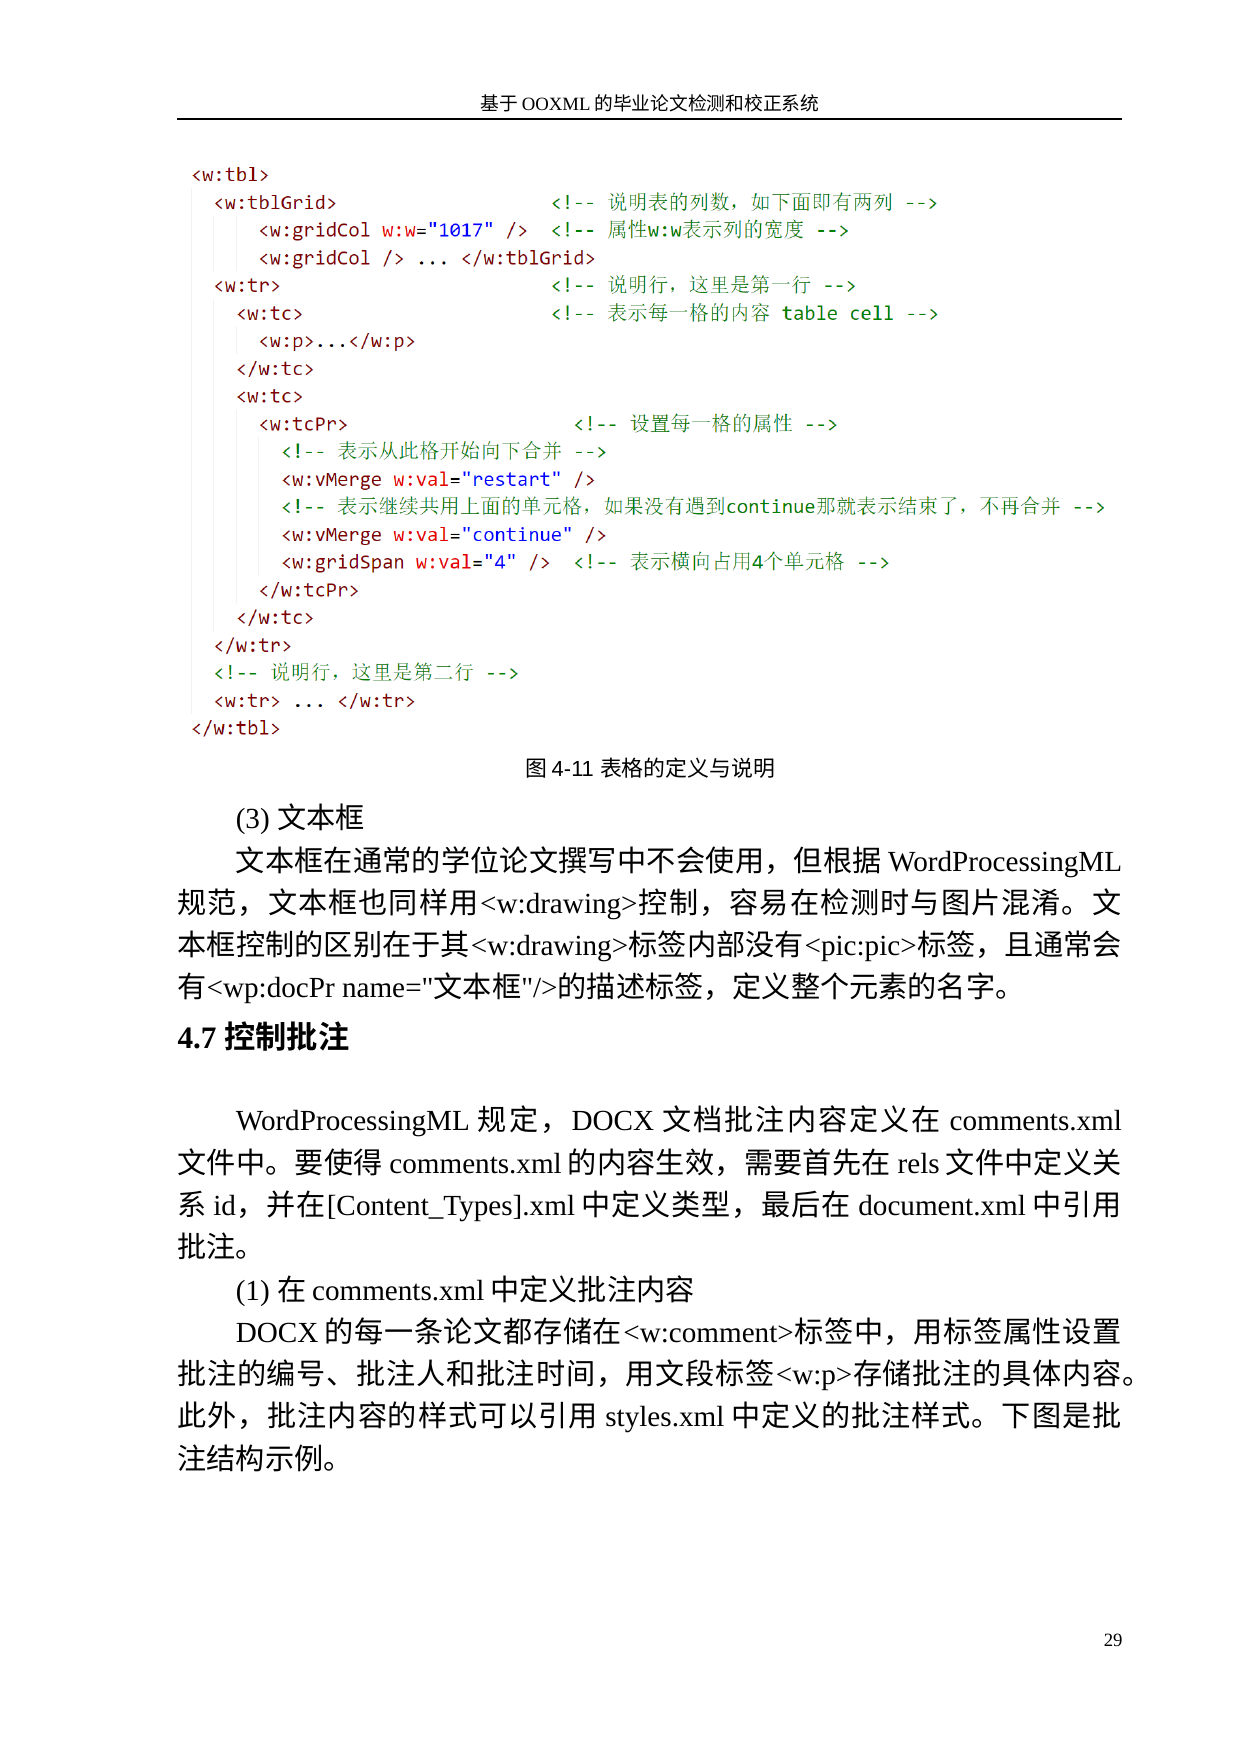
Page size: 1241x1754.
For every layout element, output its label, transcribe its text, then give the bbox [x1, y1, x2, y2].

picture [177, 163, 1121, 739]
list 在comments.xml中定义批注内容 [177, 1266, 1122, 1308]
text 文本框在通常的学位论文撰写中不会使用，但根据WordProcessingML规范，文本框也同样用<w:drawing>控制，容易在检测时与图片混淆。文本框控制的区别在于其<w:drawing>标签内部没有<pic:pic>标签，且通常会有<wp:docPr name="文本框"/>的描述标签，定义整个元素的名字。 [177, 837, 1122, 1006]
text WordProcessingML规定，DOCX文档批注内容定义在comments.xml文件中。要使得comments.xml的内容生效，需要首先在rels文件中定义关系id，并在[Content_Types].xml中定义类型，最后在document.xml中引用批注。 [177, 1097, 1122, 1266]
list 文本框 [177, 795, 1122, 837]
list DOCX的每一条论文都存储在<w:comment>标签中，用标签属性设置批注的编号、批注人和批注时间，用文段标签<w:p>存储批注的具体内容。此外，批注内容的样式可以引用styles.xml中定义的批注样式。下图是批注结构示例。 [177, 1308, 1122, 1477]
subtitle 控制批注 [177, 1012, 1122, 1058]
